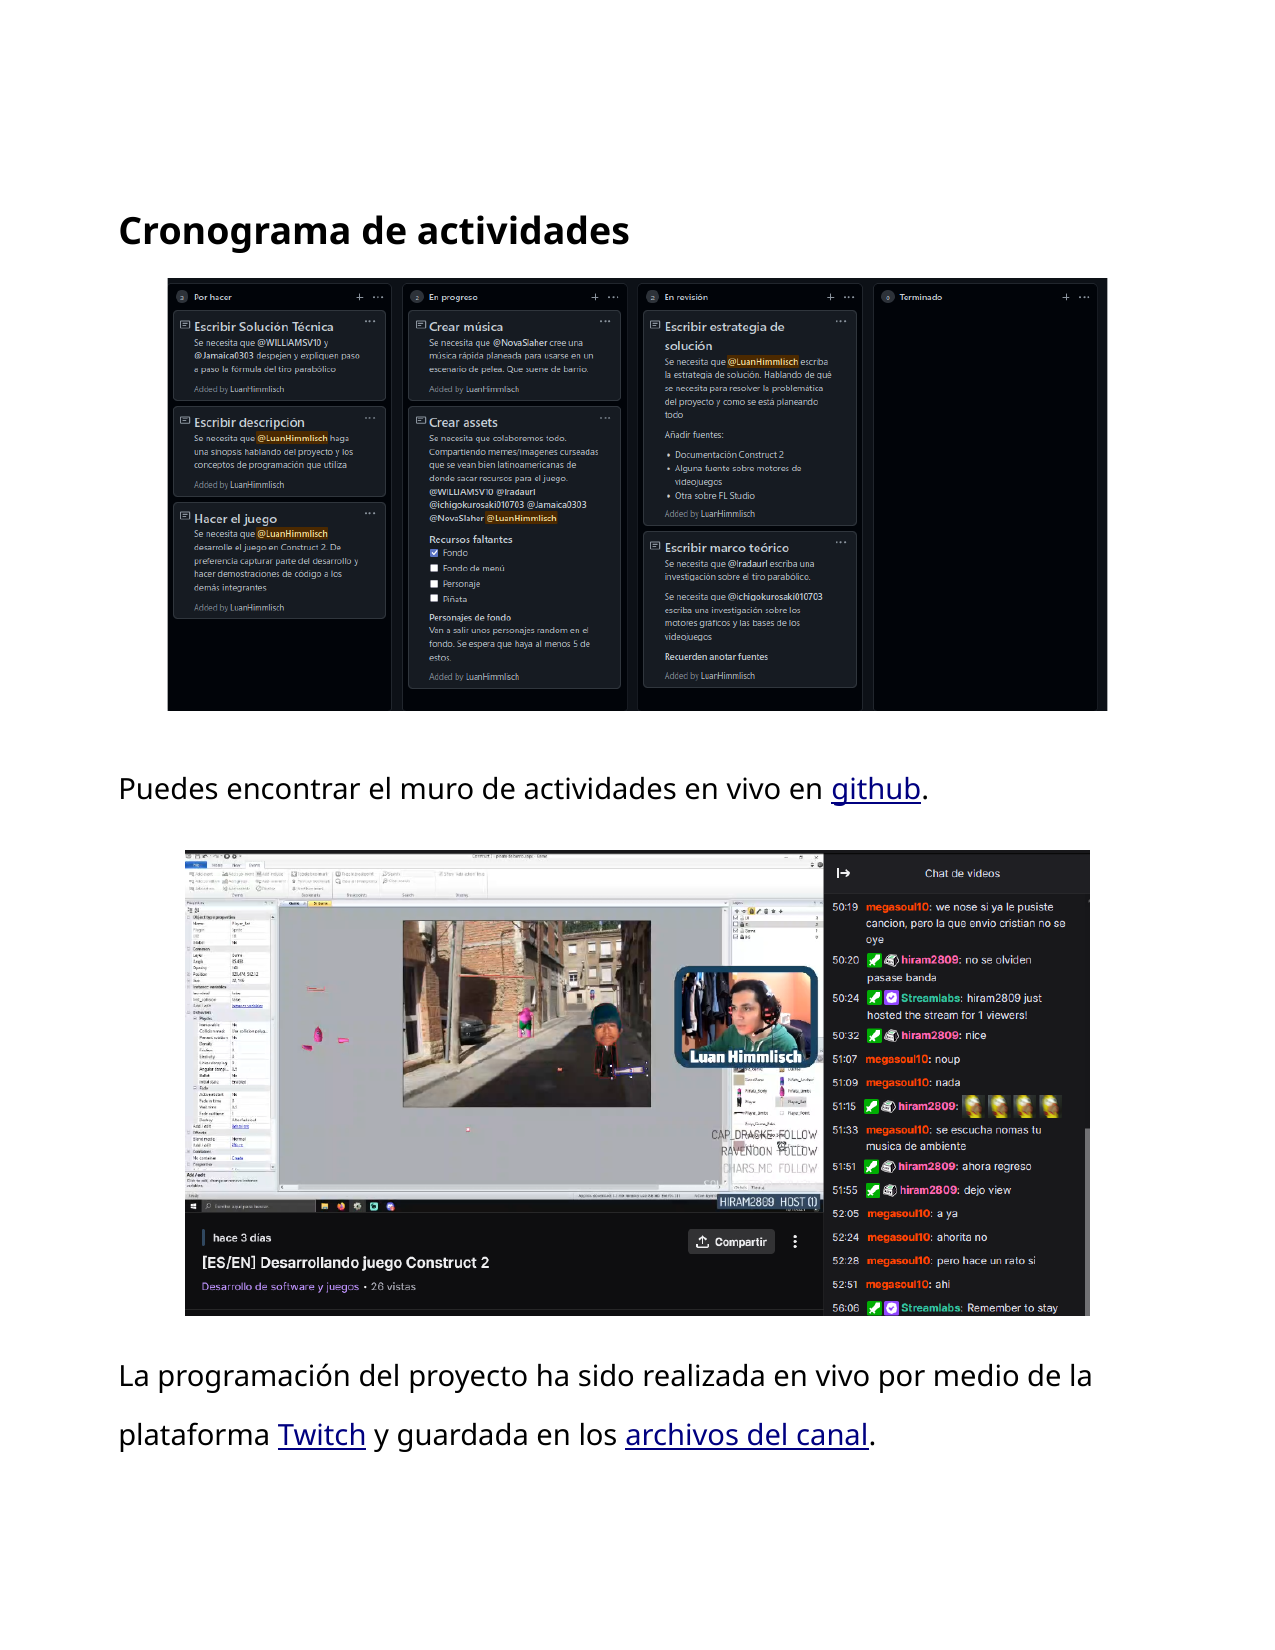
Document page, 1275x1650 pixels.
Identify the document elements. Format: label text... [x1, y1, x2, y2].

picture [167, 278, 1108, 711]
picture [185, 850, 1090, 1316]
subtitle Cronograma de actividades [118, 204, 1157, 255]
